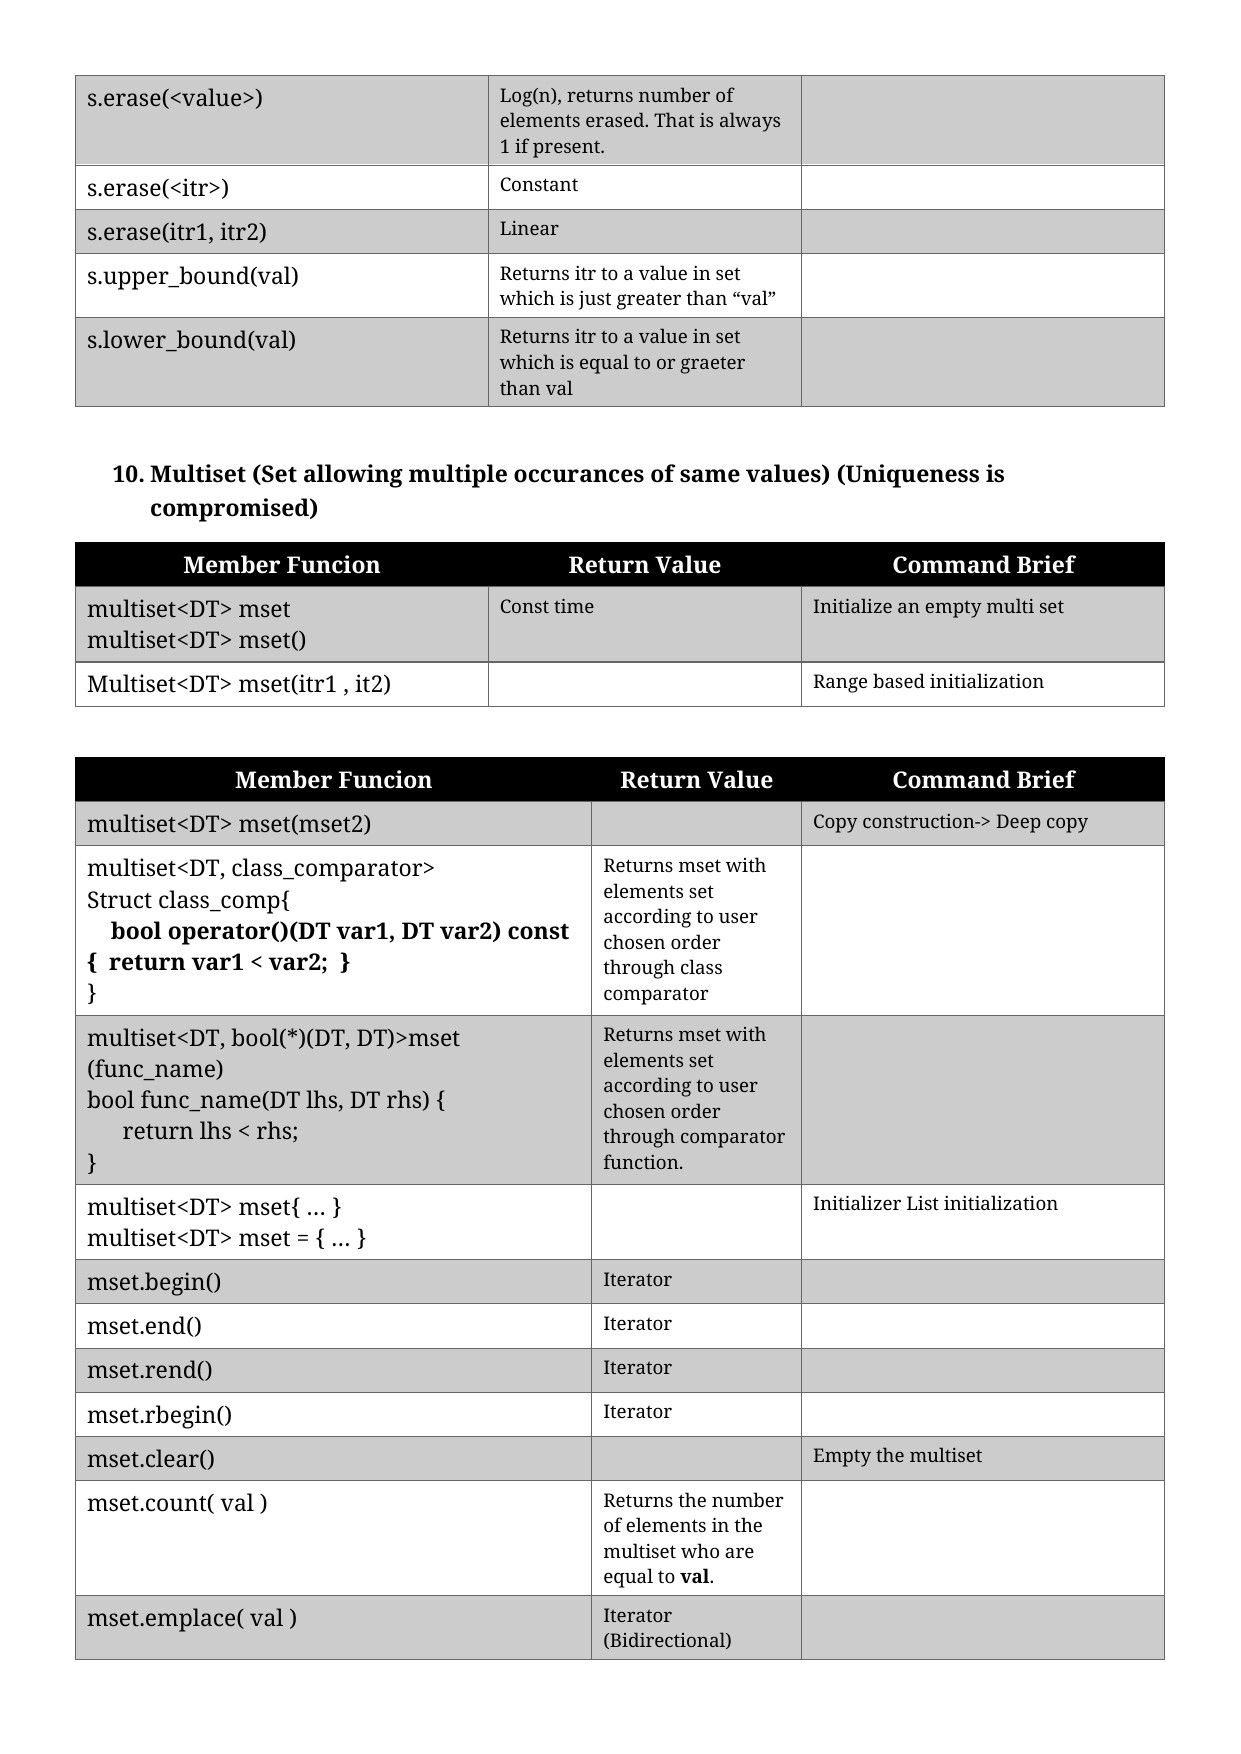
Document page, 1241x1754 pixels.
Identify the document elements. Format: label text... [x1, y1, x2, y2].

table_header Return Value [592, 758, 801, 801]
table_header Command Brief [802, 758, 1164, 801]
table_cell Iterator [592, 1393, 801, 1436]
table_cell [592, 1437, 801, 1480]
table_cell [802, 318, 1164, 406]
table_cell multiset<DT, bool(*)(DT, DT)>mset (func_name) bool func_name(DT lhs, DT rhs) { return lhs < rhs; } [76, 1016, 591, 1184]
table_cell s.upper_bound(val) [76, 254, 488, 317]
table_cell [802, 1304, 1164, 1347]
table_cell s.erase(<value>) [76, 76, 488, 164]
table_cell mset.count( val ) [76, 1481, 591, 1595]
table_cell [802, 1349, 1164, 1392]
table_cell mset.emplace( val ) [76, 1596, 591, 1659]
table_cell [802, 166, 1164, 209]
table_cell s.erase(<itr>) [76, 166, 488, 209]
table_cell multiset<DT> mset{ … } multiset<DT> mset = { … } [76, 1185, 591, 1259]
table_cell Range based initialization [802, 663, 1164, 706]
table_cell [802, 254, 1164, 317]
table_cell mset.end() [76, 1304, 591, 1347]
table_cell [802, 210, 1164, 253]
table_cell Linear [489, 210, 801, 253]
table_cell [592, 1185, 801, 1259]
table_cell [802, 1481, 1164, 1595]
table_header Return Value [489, 543, 801, 586]
table_cell Returns mset with elements set according to user chosen order through class comparator [592, 846, 801, 1014]
table_cell [802, 846, 1164, 1014]
table_cell [802, 1596, 1164, 1659]
list Multiset (Set allowing multiple occurances of same values) (Uniqueness is compromised) [112, 458, 1165, 523]
table_cell Const time [489, 587, 801, 661]
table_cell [592, 1596, 801, 1659]
table_cell [802, 1260, 1164, 1303]
table_cell Returns mset with elements set according to user chosen order through comparator function. [592, 1016, 801, 1184]
table_cell Iterator [592, 1304, 801, 1347]
table_cell Returns the number of elements in the multiset who are equal to val. [592, 1481, 801, 1595]
table_cell multiset<DT> mset multiset<DT> mset() [76, 587, 488, 661]
table_cell multiset<DT, class_comparator> Struct class_comp{ bool operator()(DT var1, DT var2) const { return var1 < var2; } } [76, 846, 591, 1014]
table_cell Log(n), returns number of elements erased. That is always 1 if present. [489, 76, 801, 164]
table_header Command Brief [802, 543, 1164, 586]
table_cell [489, 663, 801, 706]
table_cell [592, 802, 801, 845]
table_header Member Funcion [76, 758, 591, 801]
table_cell [802, 1016, 1164, 1184]
table_cell Multiset<DT> mset(itr1 , it2) [76, 663, 488, 706]
table_cell Returns itr to a value in set which is equal to or graeter than val [489, 318, 801, 406]
table_cell multiset<DT> mset(mset2) [76, 802, 591, 845]
table_cell Copy construction-> Deep copy [802, 802, 1164, 845]
table_cell mset.rend() [76, 1349, 591, 1392]
table_cell mset.clear() [76, 1437, 591, 1480]
table_cell mset.begin() [76, 1260, 591, 1303]
table_cell Empty the multiset [802, 1437, 1164, 1480]
table_cell Constant [489, 166, 801, 209]
table_cell Returns itr to a value in set which is just greater than “val” [489, 254, 801, 317]
table_cell Iterator [592, 1349, 801, 1392]
table_cell mset.rbegin() [76, 1393, 591, 1436]
table_cell Initialize an empty multi set [802, 587, 1164, 661]
table_cell s.lower_bound(val) [76, 318, 488, 406]
table_cell Initializer List initialization [802, 1185, 1164, 1259]
table_cell [802, 76, 1164, 164]
table_cell Iterator [592, 1260, 801, 1303]
table_header Member Funcion [76, 543, 488, 586]
table_cell s.erase(itr1, itr2) [76, 210, 488, 253]
table_cell [802, 1393, 1164, 1436]
